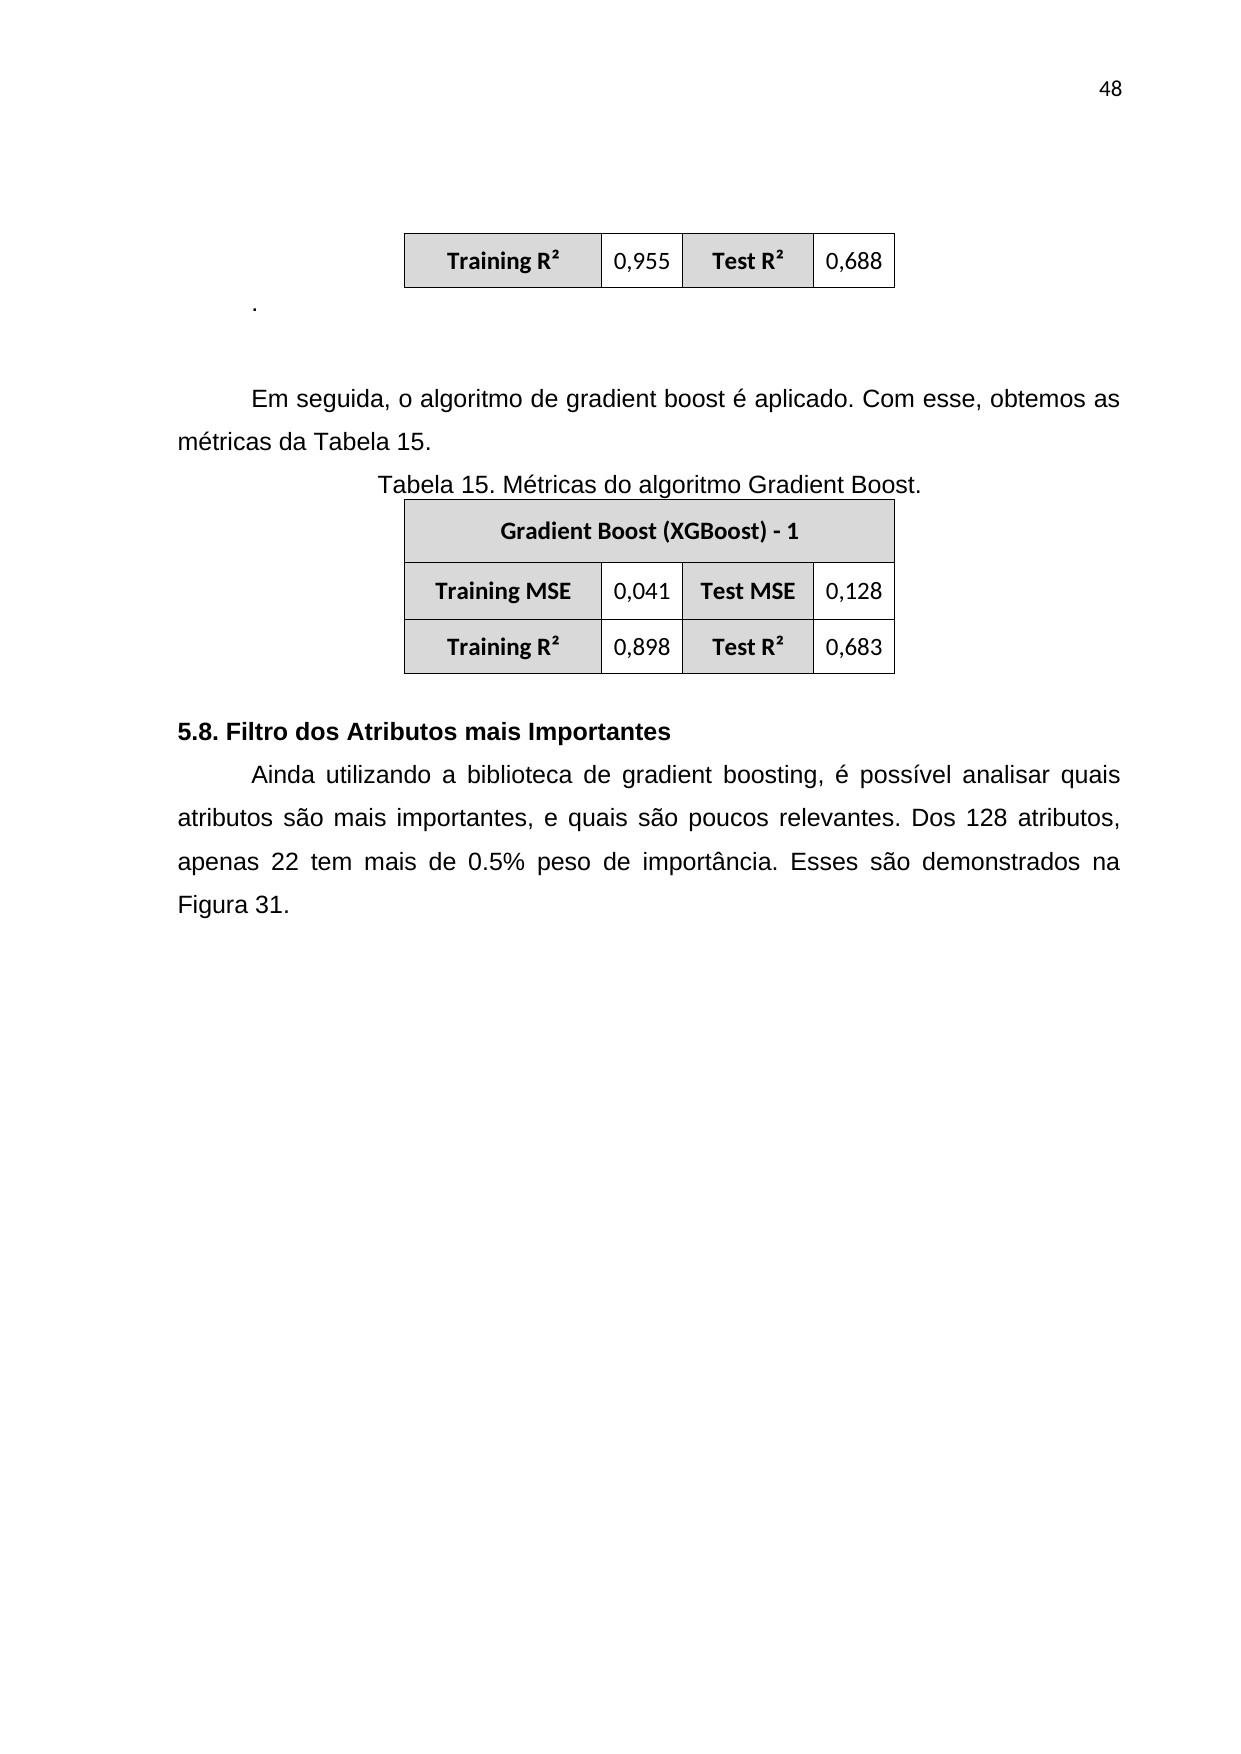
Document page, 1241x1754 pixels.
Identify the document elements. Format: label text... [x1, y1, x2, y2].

table_cell 0,955 [602, 234, 682, 287]
text Tabela 15. Métricas do algoritmo Gradient Boost. [177, 470, 1122, 499]
text Em seguida, o algoritmo de gradient boost é aplicado. Com esse, obtemos as métricas da Tabela 15. [177, 384, 1122, 456]
table_cell Test MSE [683, 563, 813, 619]
subtitle Filtro dos Atributos mais Importantes [177, 717, 1122, 746]
table_cell 0,683 [814, 620, 894, 673]
table_cell Training MSE [405, 563, 601, 619]
table_cell Test R² [683, 620, 813, 673]
table_cell 0,688 [814, 234, 894, 287]
text Ainda utilizando a biblioteca de gradient boosting, é possível analisar quais atributos são mais importantes, e quais são poucos relevantes. Dos 128 atributos, apenas 22 tem mais de 0.5% peso de importância. Esses são demonstrados na Figura 31. [177, 760, 1122, 918]
table_header Gradient Boost (XGBoost) - 1 [405, 500, 894, 562]
table_cell Training R² [405, 620, 601, 673]
table_cell 0,128 [814, 563, 894, 619]
table_cell Test R² [683, 234, 813, 287]
table_cell 0,041 [602, 563, 682, 619]
table_cell 0,898 [602, 620, 682, 673]
text . [177, 288, 1122, 317]
table_cell Training R² [405, 234, 601, 287]
